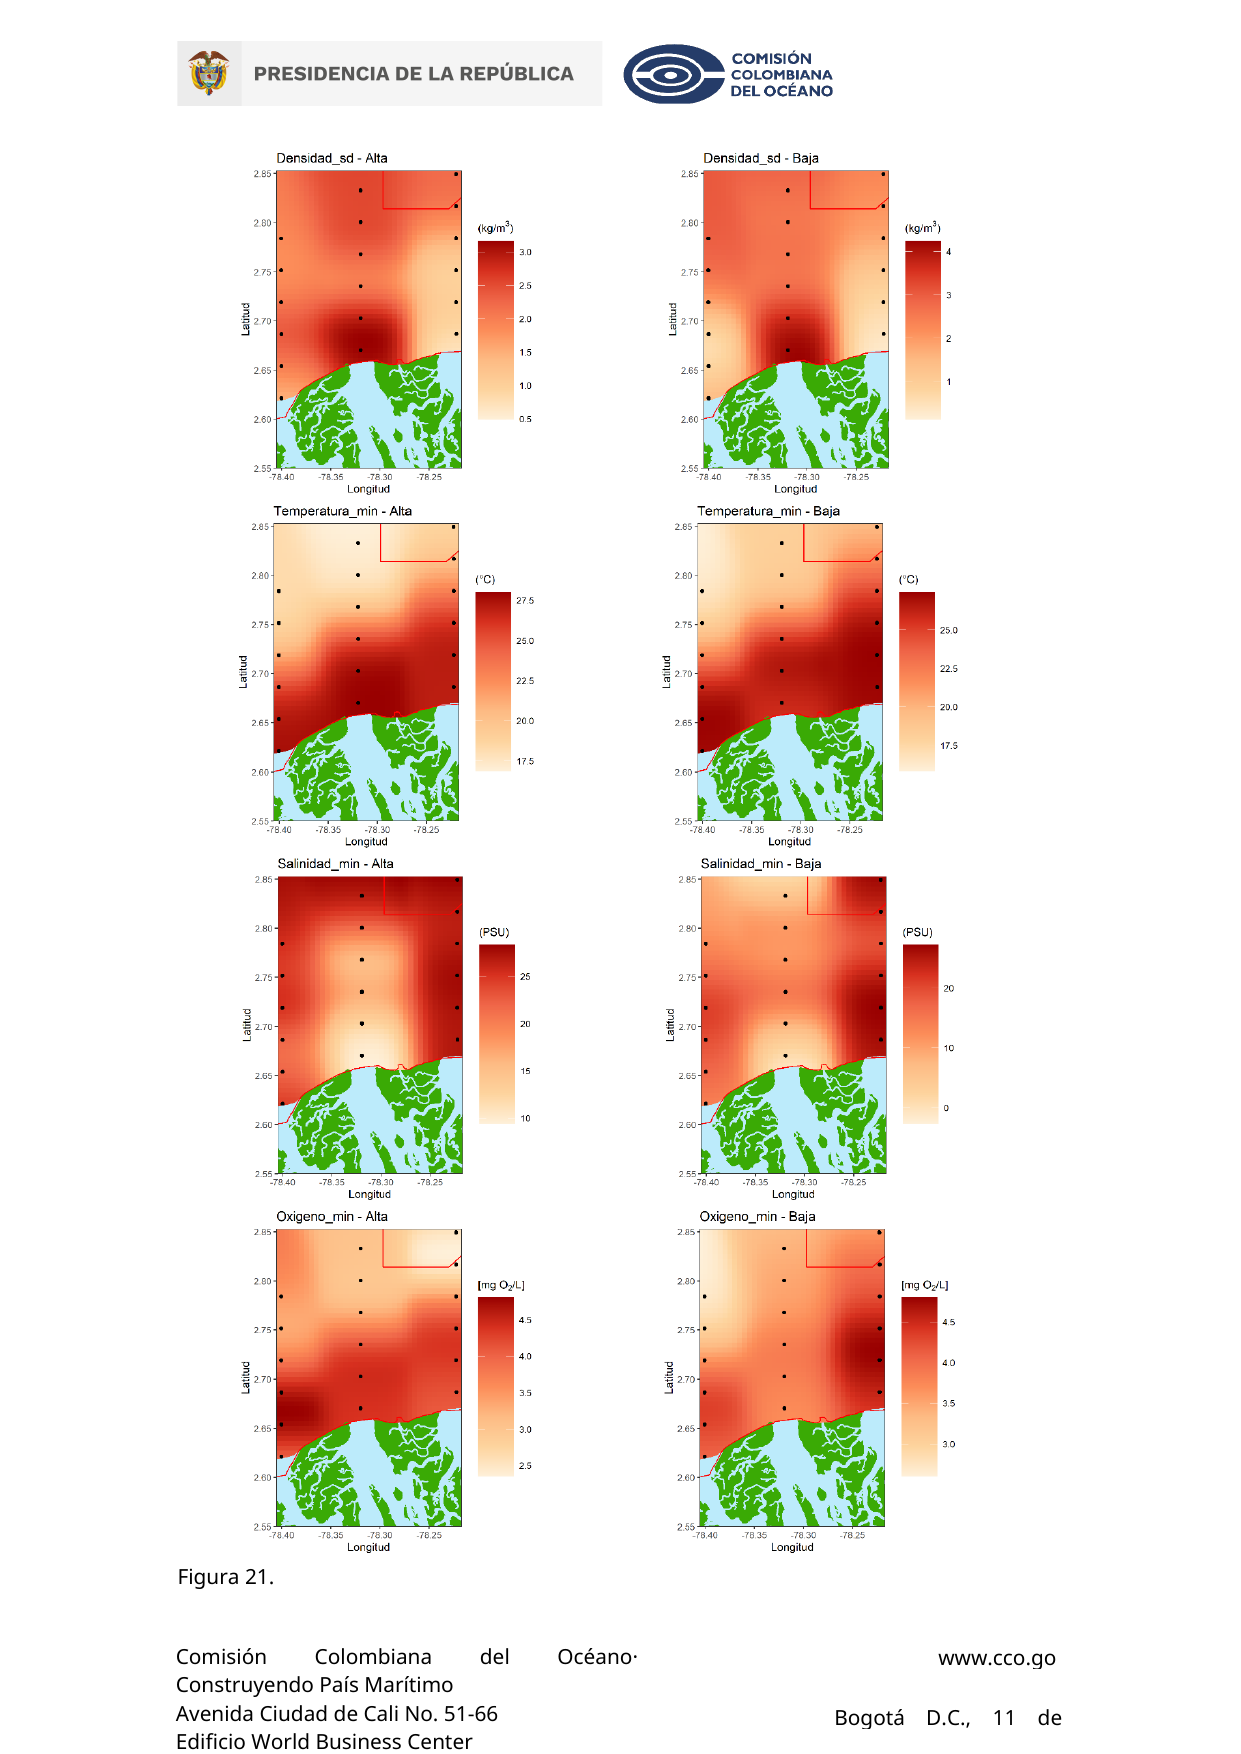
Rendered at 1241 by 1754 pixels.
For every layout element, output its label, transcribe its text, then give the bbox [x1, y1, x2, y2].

picture [177, 147, 1024, 1558]
picture [177, 41, 603, 106]
picture [642, 42, 824, 107]
text Figura 21. [177, 1562, 1063, 1590]
